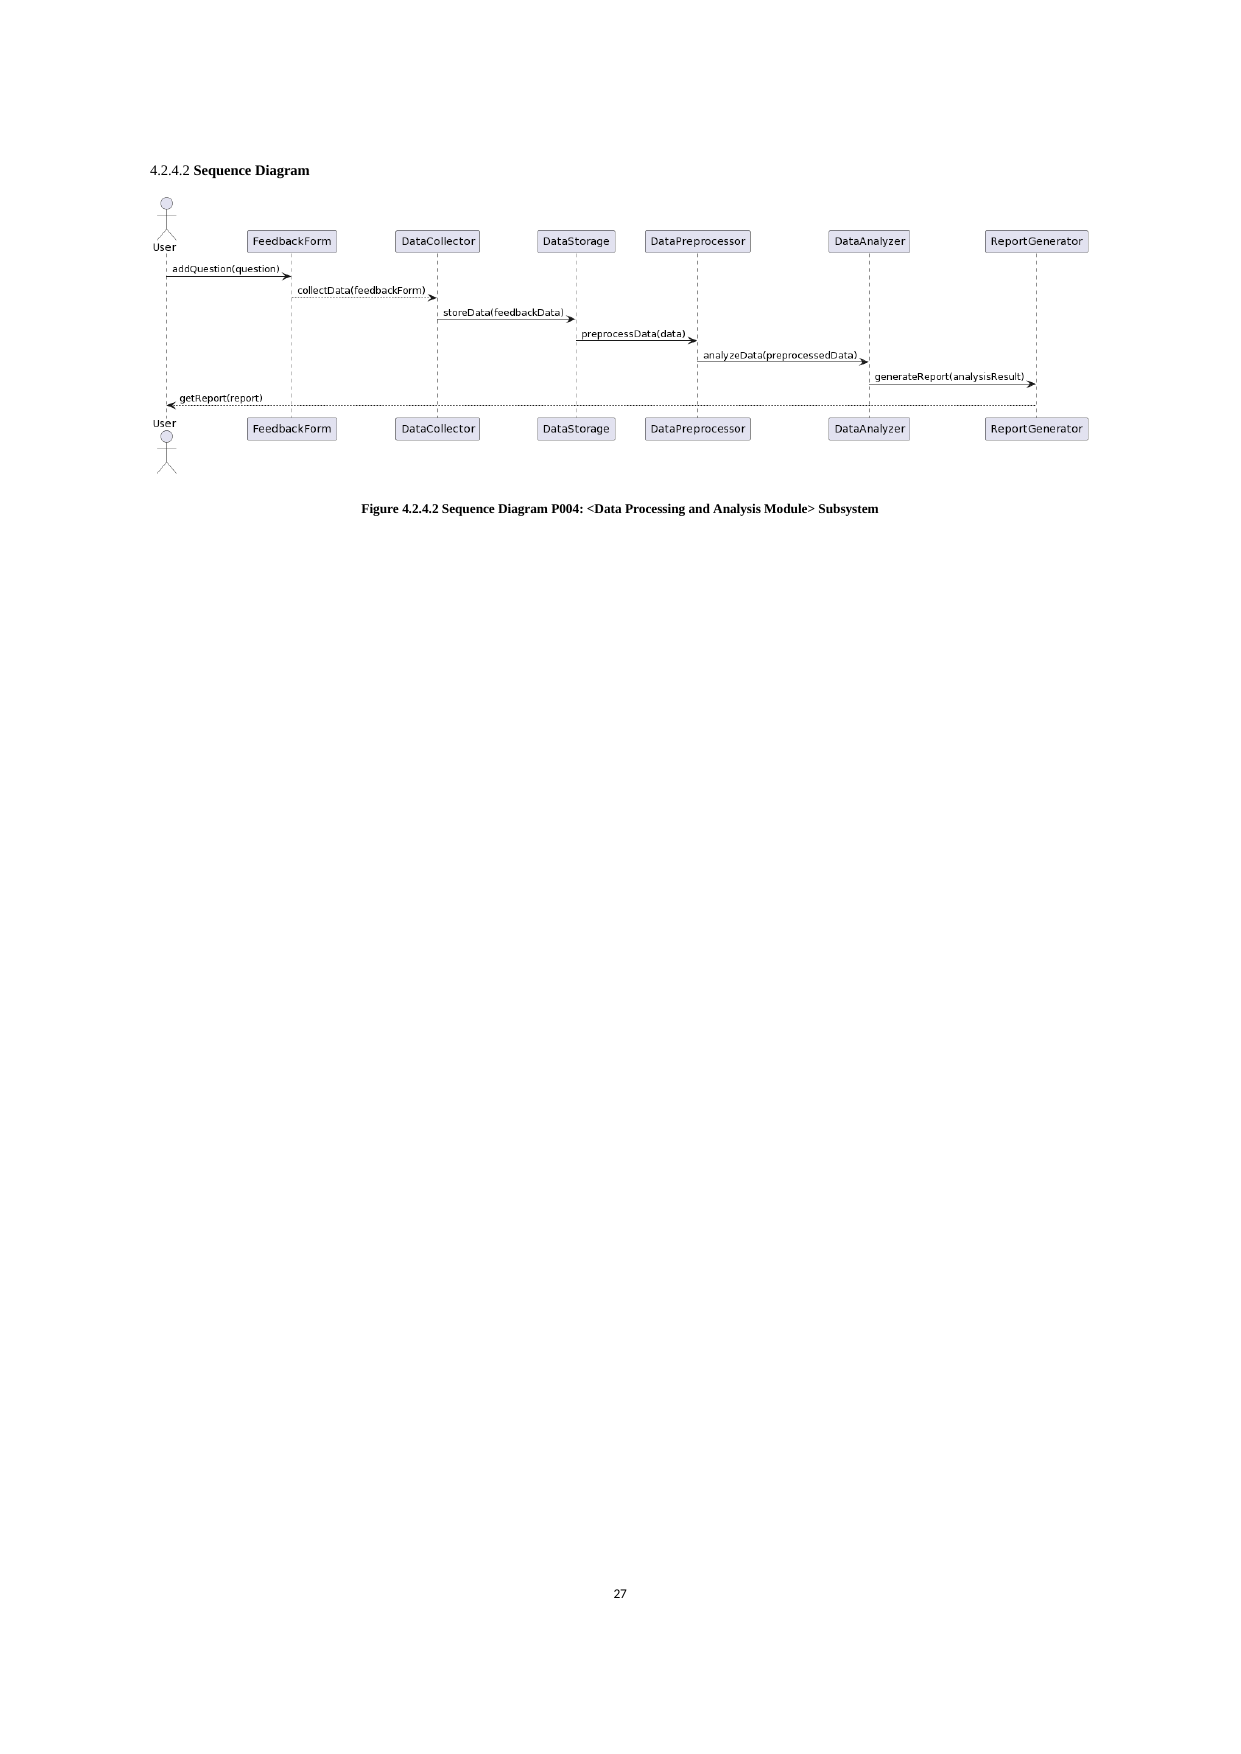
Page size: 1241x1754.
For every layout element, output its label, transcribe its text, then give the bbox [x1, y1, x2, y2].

text 4.2.4.2 Sequence Diagram [150, 150, 1090, 179]
text Figure 4.2.4.2 Sequence Diagram P004: <Data Processing and Analysis Module> Subsystem [150, 490, 1090, 516]
picture [149, 193, 1091, 477]
